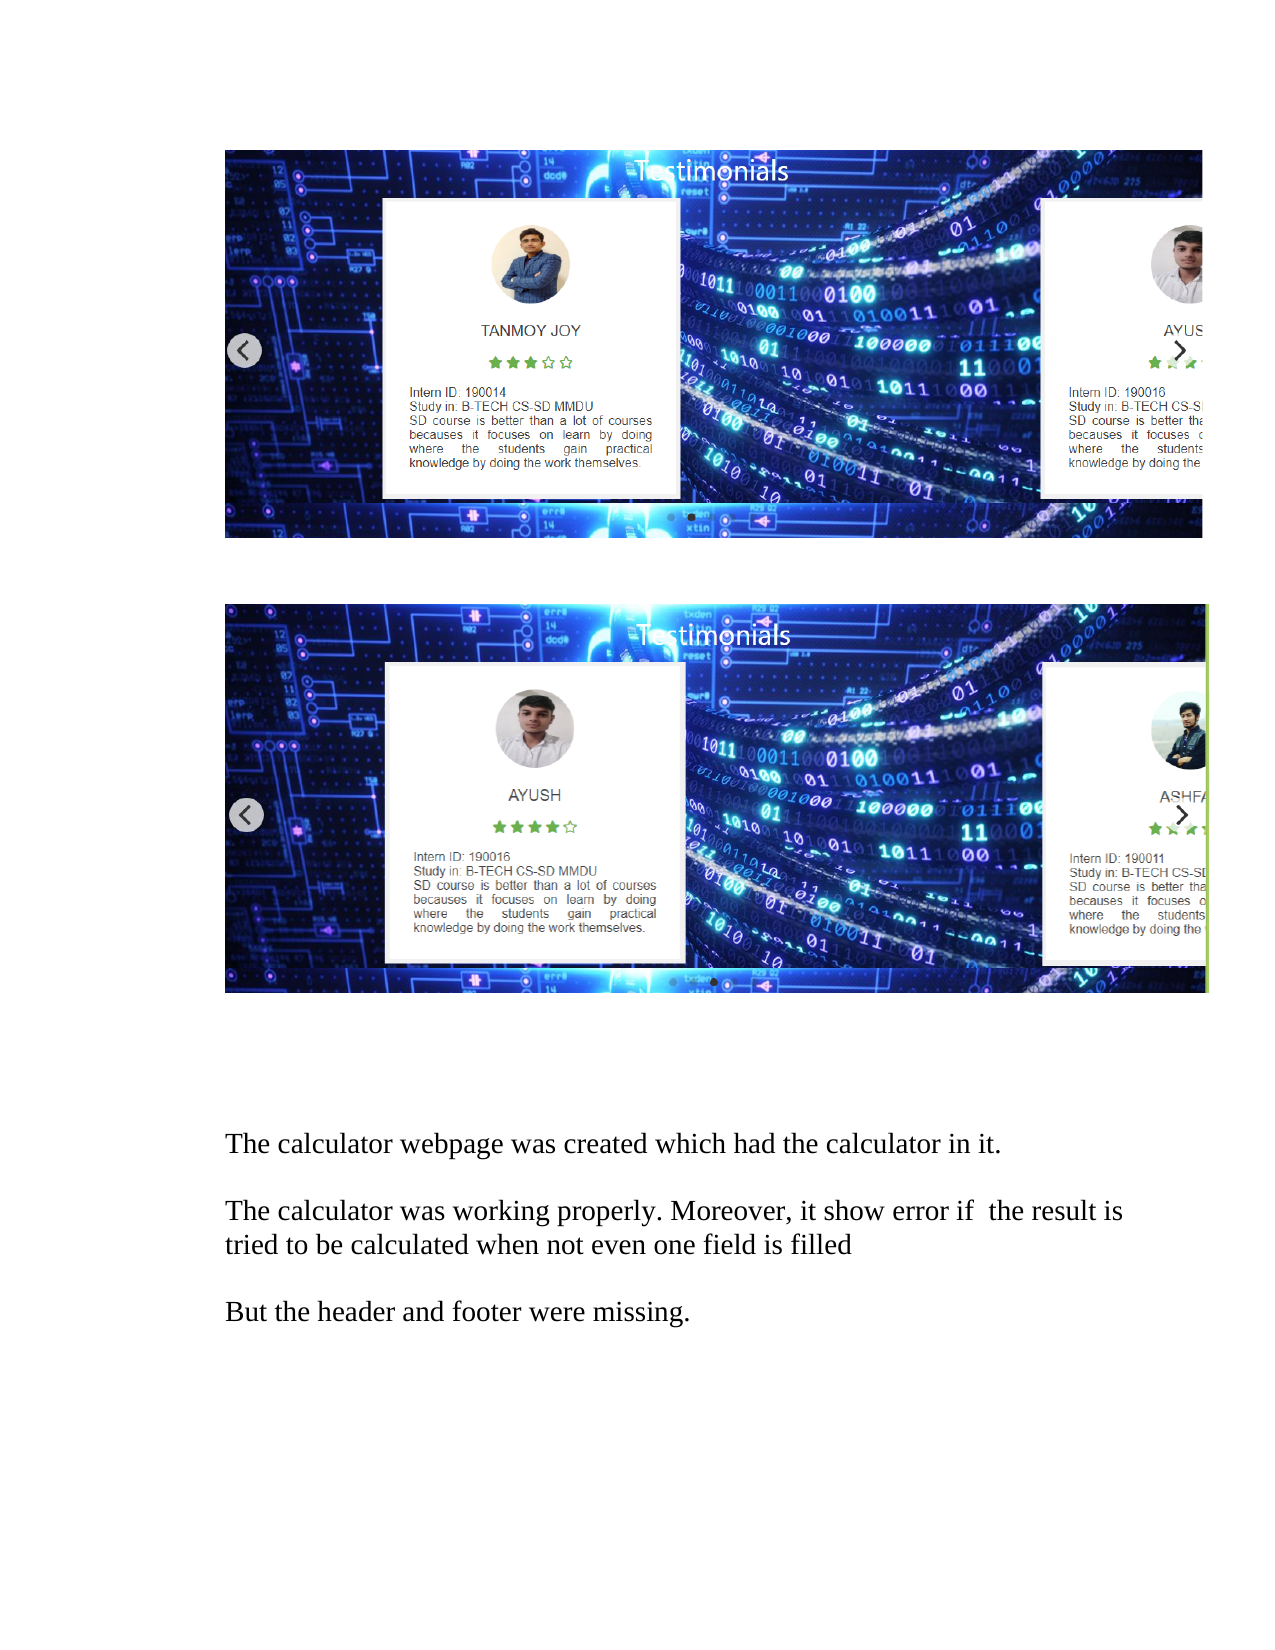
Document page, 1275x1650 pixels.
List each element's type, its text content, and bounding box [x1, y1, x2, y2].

picture [225, 150, 1203, 538]
text The calculator webpage was created which had the calculator in it. [225, 1126, 1125, 1160]
text The calculator was working properly. Moreover, it show error if the result is tried to be calculated when not even one field is filled [225, 1193, 1125, 1260]
text But the header and footer were missing. [225, 1294, 1125, 1327]
picture [225, 604, 1210, 993]
